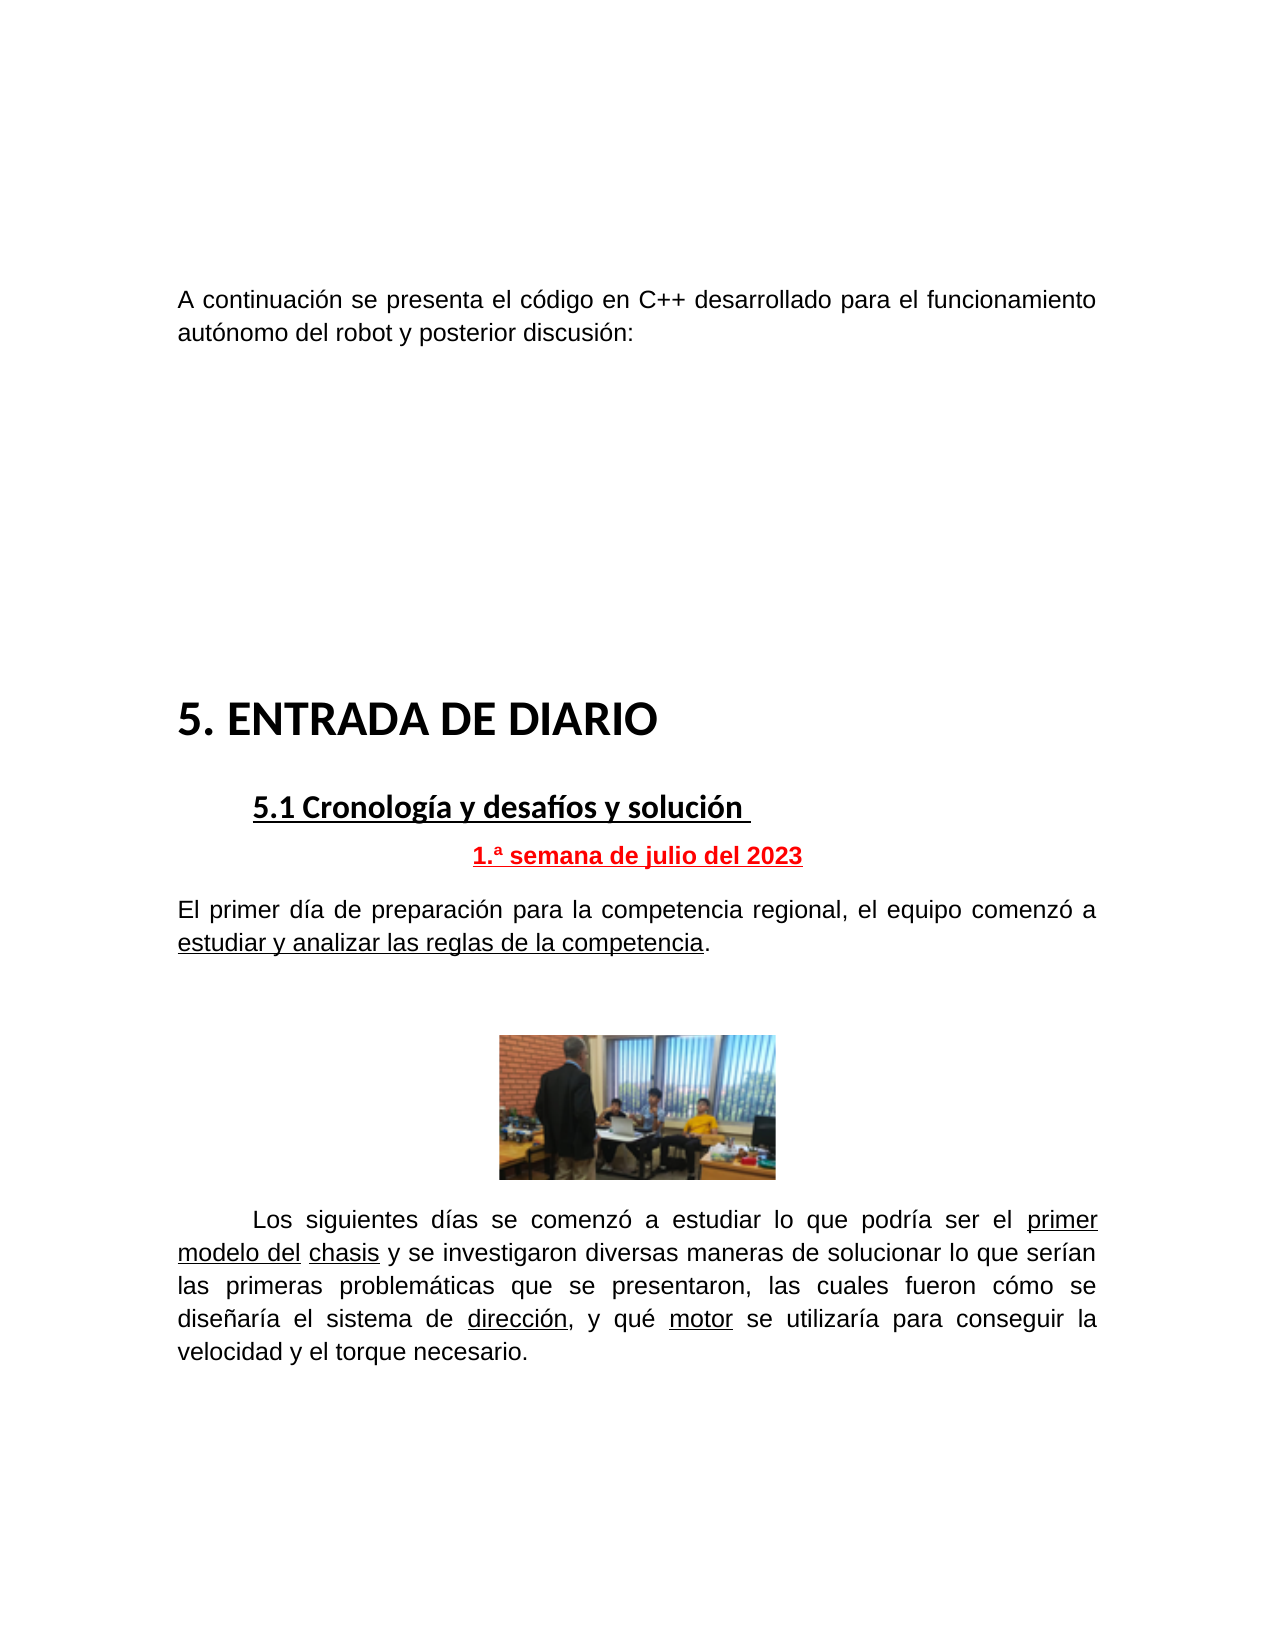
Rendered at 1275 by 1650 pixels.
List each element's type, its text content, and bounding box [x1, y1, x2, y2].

subtitle 5.1 Cronología y desafíos y solución [177, 786, 1098, 827]
picture [499, 1035, 776, 1180]
text Los siguientes días se comenzó a estudiar lo que podría ser el primer modelo del chasis y se investigaron diversas maneras de solucionar lo que serían las primeras problemáticas que se presentaron, las cuales fueron cómo se diseñaría el sistema de dirección, y qué motor se utilizaría para conseguir la velocidad y el torque necesario. [177, 1204, 1098, 1365]
text El primer día de preparación para la competencia regional, el equipo comenzó a estudiar y analizar las reglas de la competencia. [177, 895, 1098, 957]
text 1.ª semana de julio del 2023 [177, 841, 1098, 870]
text A continuación se presenta el código en C++ desarrollado para el funcionamiento autónomo del robot y posterior discusión: [177, 285, 1098, 347]
subtitle 5. ENTRADA DE DIARIO [177, 687, 1098, 748]
